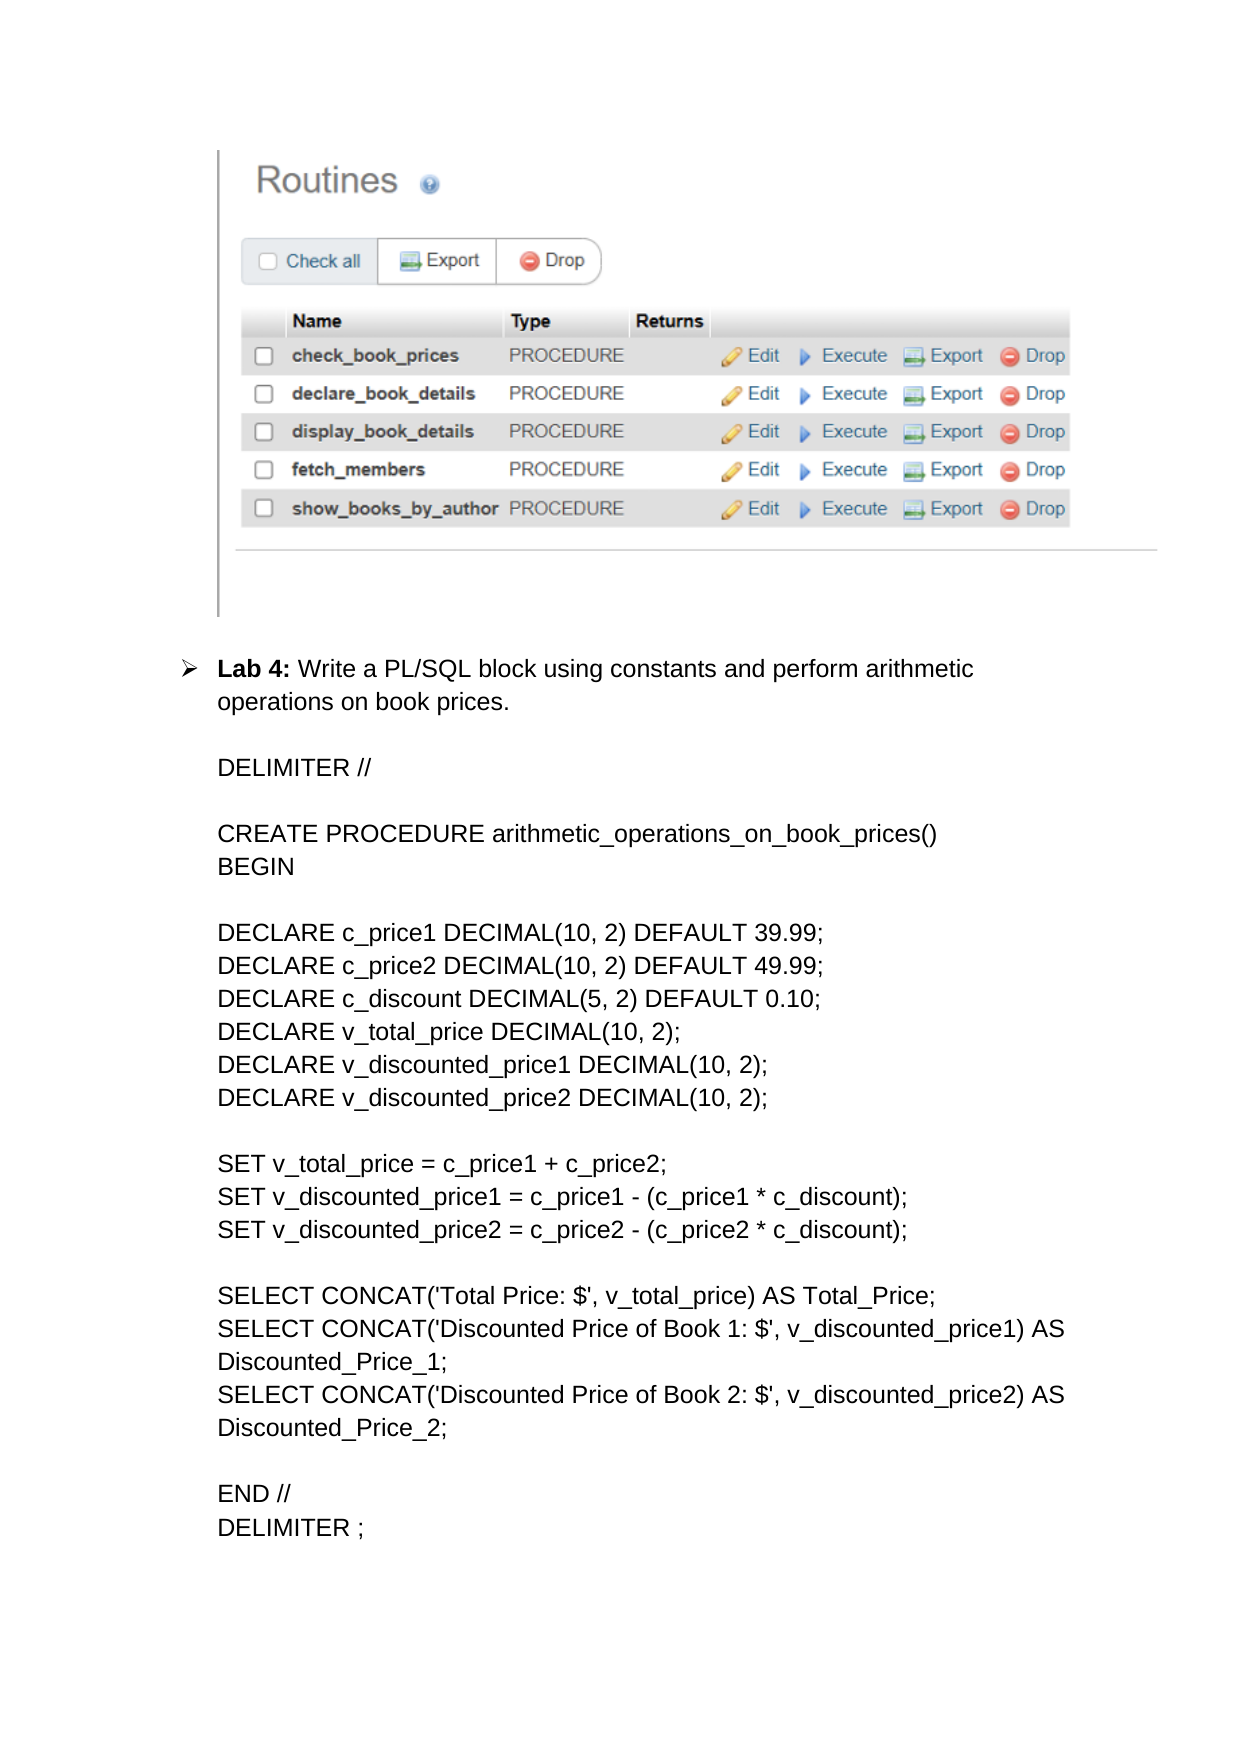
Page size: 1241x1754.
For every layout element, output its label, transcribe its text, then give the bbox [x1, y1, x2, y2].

picture [217, 150, 1158, 617]
list DECLARE v_discounted_price1 DECIMAL(10, 2); [217, 1050, 1090, 1079]
list DECLARE c_price1 DECIMAL(10, 2) DEFAULT 39.99; [217, 918, 1090, 947]
list SET v_total_price = c_price1 + c_price2; [217, 1149, 1090, 1178]
list SELECT CONCAT('Total Price: $', v_total_price) AS Total_Price; [217, 1281, 1090, 1310]
list DECLARE c_price2 DECIMAL(10, 2) DEFAULT 49.99; [217, 951, 1090, 980]
list SET v_discounted_price2 = c_price2 - (c_price2 * c_discount); [217, 1215, 1090, 1244]
list BEGIN [217, 852, 1090, 881]
list SELECT CONCAT('Discounted Price of Book 2: $', v_discounted_price2) AS Discounted_Price_2; [217, 1380, 1090, 1442]
list DECLARE v_total_price DECIMAL(10, 2); [217, 1017, 1090, 1046]
list SET v_discounted_price1 = c_price1 - (c_price1 * c_discount); [217, 1182, 1090, 1211]
list DELIMITER ; [217, 1512, 1090, 1541]
list SELECT CONCAT('Discounted Price of Book 1: $', v_discounted_price1) AS Discounted_Price_1; [217, 1314, 1090, 1376]
list END // [217, 1479, 1090, 1508]
list CREATE PROCEDURE arithmetic_operations_on_book_prices() [217, 819, 1090, 848]
list DECLARE v_discounted_price2 DECIMAL(10, 2); [217, 1083, 1090, 1112]
list Lab 4: Write a PL/SQL block using constants and perform arithmetic operations on book prices. [179, 654, 1090, 716]
list DELIMITER // [217, 753, 1090, 782]
list DECLARE c_discount DECIMAL(5, 2) DEFAULT 0.10; [217, 984, 1090, 1013]
